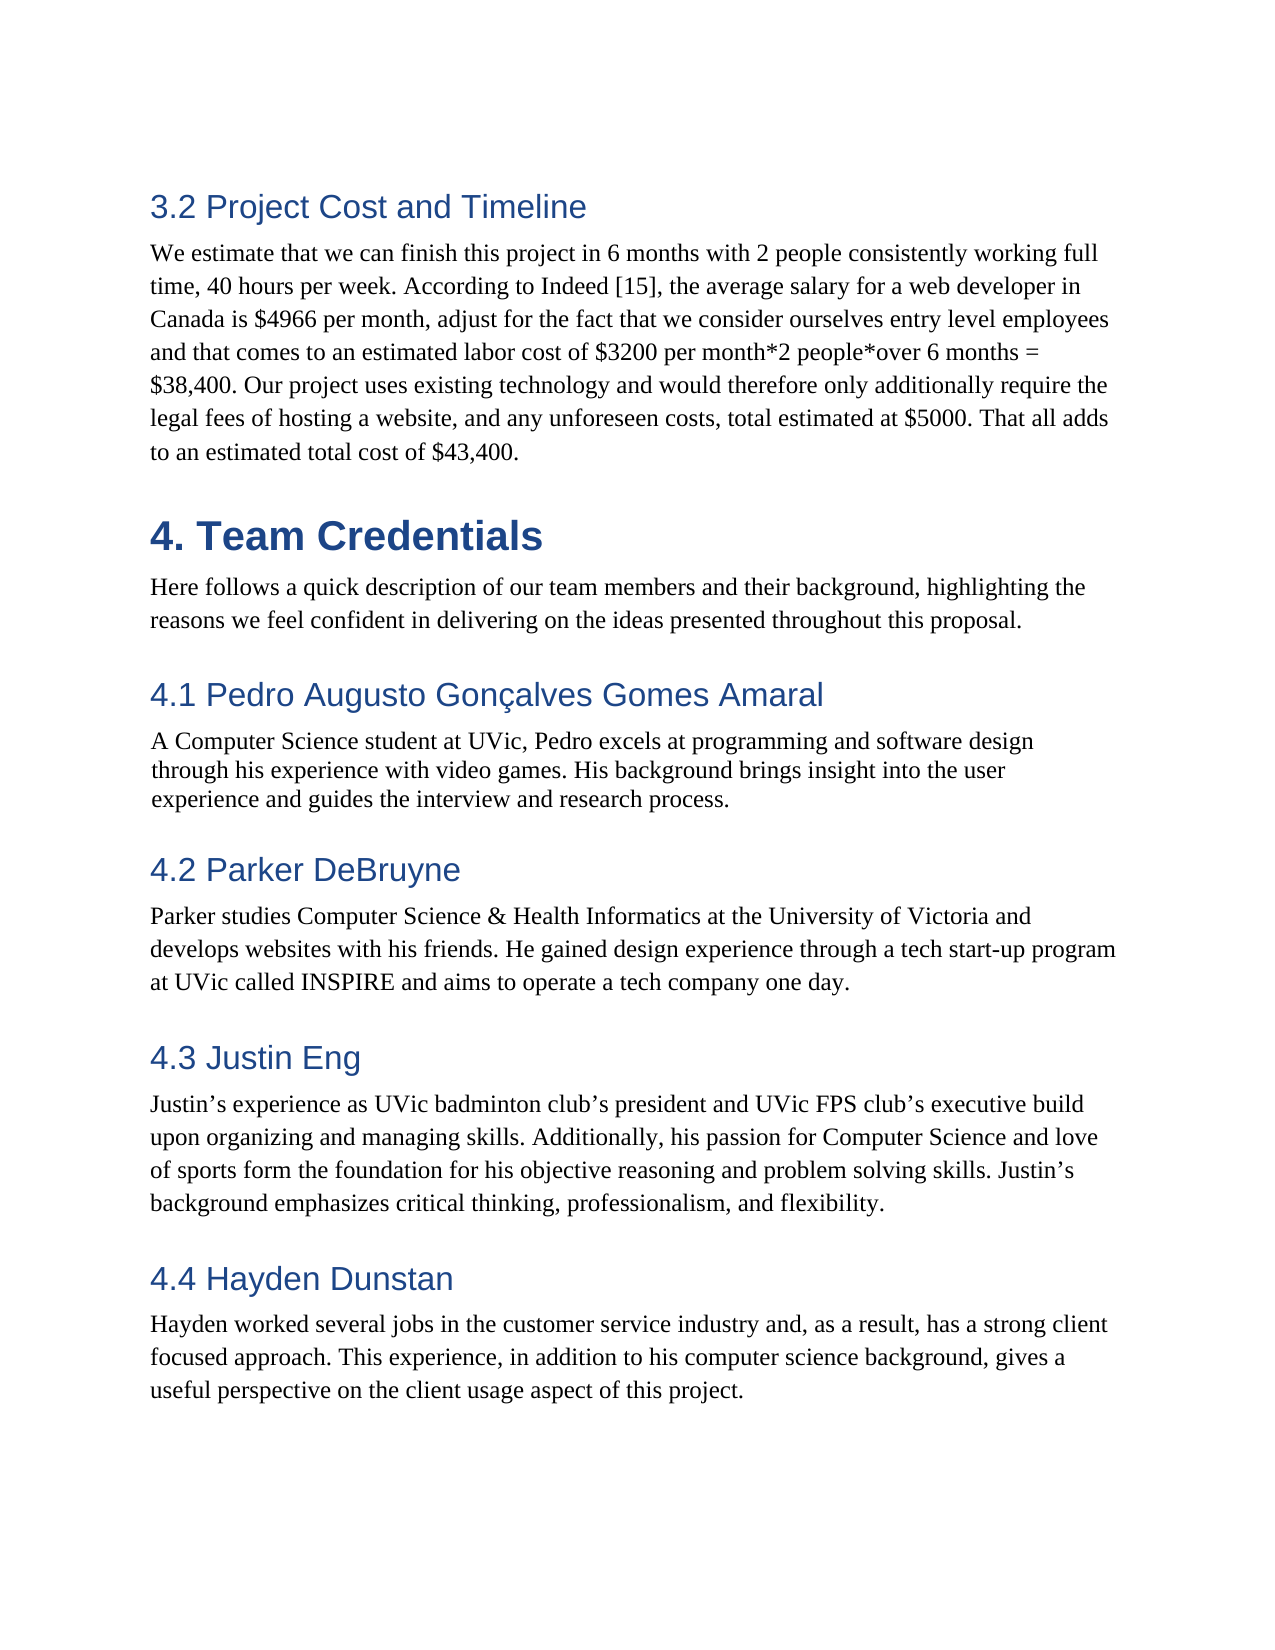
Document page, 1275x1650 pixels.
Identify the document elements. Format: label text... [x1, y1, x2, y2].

subtitle 3.2 Project Cost and Timeline [150, 187, 1125, 226]
text Hayden worked several jobs in the customer service industry and, as a result, has a strong client focused approach. This experience, in addition to his computer science background, gives a useful perspective on the client usage aspect of this project. [150, 1309, 1125, 1404]
subtitle 4.4 Hayden Dunstan [150, 1258, 1125, 1297]
text A Computer Science student at UVic, Pedro excels at programming and software design through his experience with video games. His background brings insight into the user experience and guides the interview and research process. [150, 726, 1101, 813]
text Parker studies Computer Science & Health Informatics at the University of Victoria and develops websites with his friends. He gained design experience through a tech start-up program at UVic called INSPIRE and aims to operate a tech company one day. [150, 901, 1125, 996]
subtitle 4.2 Parker DeBruyne [150, 851, 1125, 889]
text We estimate that we can finish this project in 6 months with 2 people consistently working full time, 40 hours per week. According to Indeed [15], the average salary for a web developer in Canada is $4966 per month, adjust for the fact that we consider ourselves entry level employees and that comes to an estimated labor cost of $3200 per month*2 people*over 6 months = $38,400. Our project uses existing technology and would therefore only additionally require the legal fees of hosting a website, and any unforeseen costs, total estimated at $5000. That all adds to an estimated total cost of $43,400. [150, 238, 1125, 465]
subtitle 4.1 Pedro Augusto Gonçalves Gomes Amaral [150, 675, 1125, 714]
subtitle 4.3 Justin Eng [150, 1038, 1125, 1076]
subtitle 4. Team Credentials [150, 511, 1125, 559]
text Justin’s experience as UVic badminton club’s president and UVic FPS club’s executive build upon organizing and managing skills. Additionally, his passion for Computer Science and love of sports form the foundation for his objective reasoning and problem solving skills. Justin’s background emphasizes critical thinking, professionalism, and flexibility. [150, 1089, 1125, 1217]
text Here follows a quick description of our team members and their background, highlighting the reasons we feel confident in delivering on the ideas presented throughout this proposal. [150, 572, 1125, 633]
